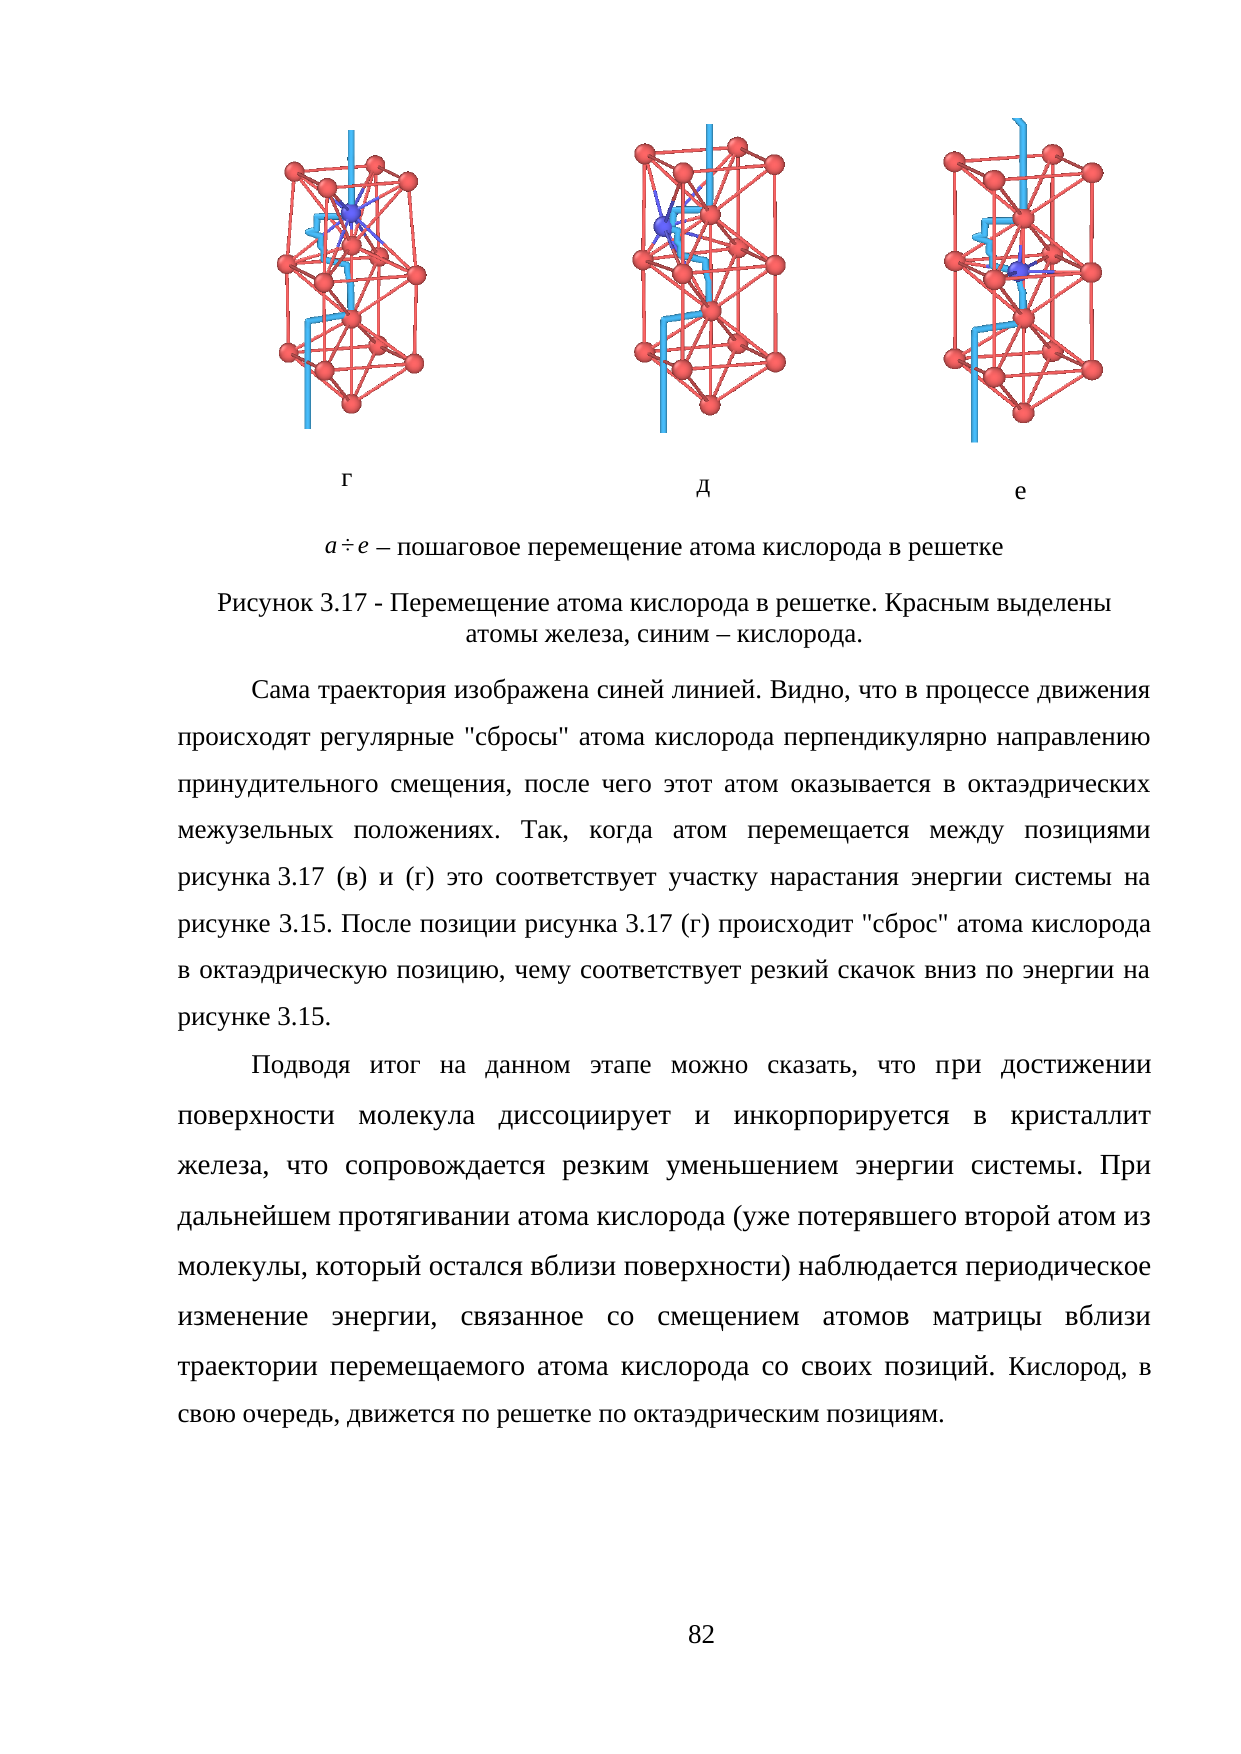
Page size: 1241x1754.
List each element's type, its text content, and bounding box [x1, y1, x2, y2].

picture [931, 118, 1109, 449]
table_cell е [890, 118, 1151, 530]
text Рисунок 3.17 - Перемещение атома кислорода в решетке. Красным выделены атомы железа, синим – кислорода. [177, 586, 1152, 648]
text Подводя итог на данном этапе можно сказать, что при достижении поверхности молекула диссоциирует и инкорпорируется в кристаллит железа, что сопровождается резким уменьшением энергии системы. При дальнейшем протягивании атома кислорода (уже потерявшего второй атом из молекулы, который остался вблизи поверхности) наблюдается периодическое изменение энергии, связанное со смещением атомов матрицы вблизи траектории перемещаемого атома кислорода со своих позиций. Кислород, в свою очередь, движется по решетке по октаэдрическим позициям. [177, 1047, 1152, 1429]
text Сама траектория изображена синей линией. Видно, что в процессе движения происходят регулярные "сбросы" атома кислорода перпендикулярно направлению принудительного смещения, после чего этот атом оказывается в октаэдрических межузельных положениях. Так, когда атом перемещается между позициями рисунка 3.17 (в) и (г) это соответствует участку нарастания энергии системы на рисунке 3.15. После позиции рисунка 3.17 (г) происходит "сброс" атома кислорода в октаэдрическую позицию, чему соответствует резкий скачок вниз по энергии на рисунке 3.15. [177, 673, 1152, 1031]
picture [614, 124, 792, 442]
picture [258, 130, 436, 437]
text – пошаговое перемещение атома кислорода в решетке [177, 530, 1152, 561]
table_cell г [177, 118, 516, 530]
table_cell д [516, 118, 890, 530]
